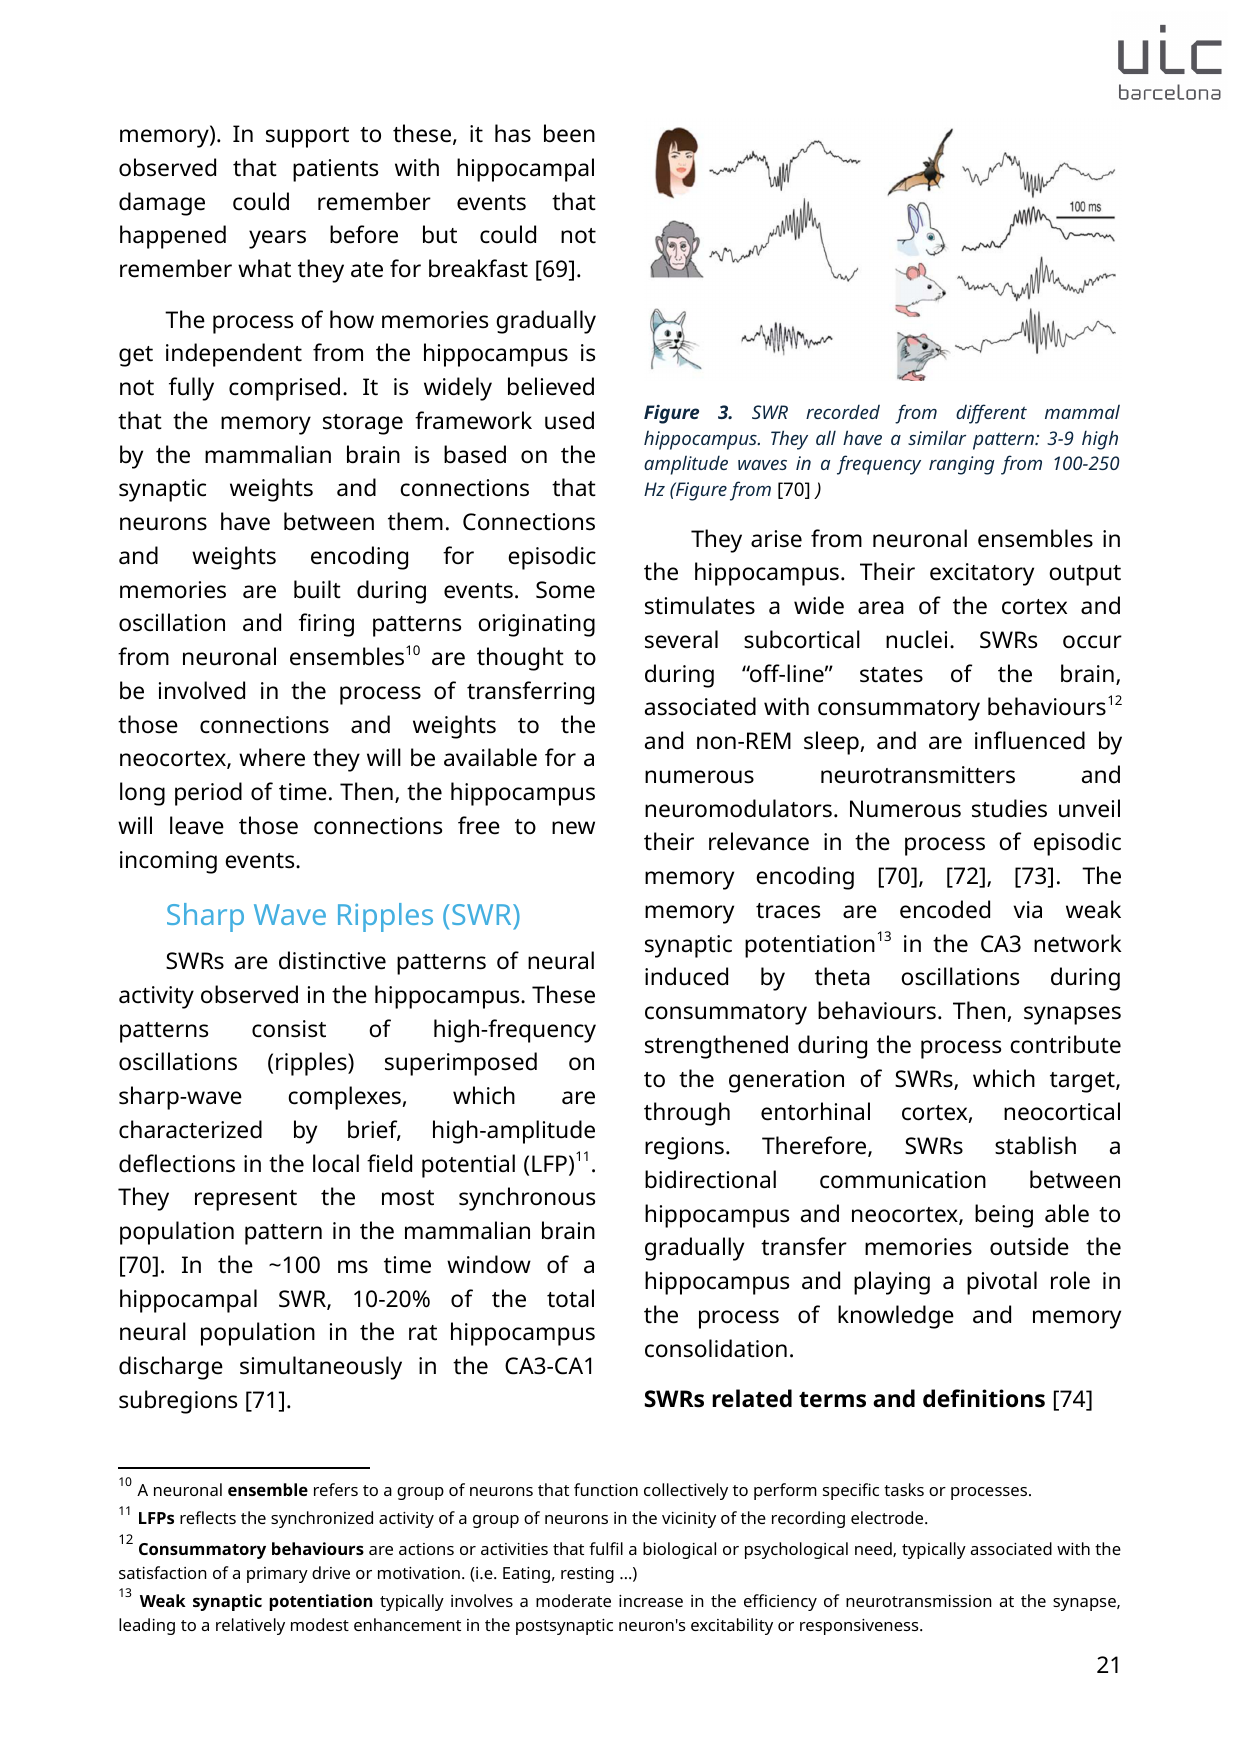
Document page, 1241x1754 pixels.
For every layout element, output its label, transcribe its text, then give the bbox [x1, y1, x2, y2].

picture [1110, 11, 1229, 110]
text They arise from neuronal ensembles in the hippocampus. Their excitatory output stimulates a wide area of the cortex and several subcortical nuclei. SWRs occur during “off-line” states of the brain, associated with consummatory behaviours and non-REM sleep, and are inﬂuenced by numerous neurotransmitters and neuromodulators. Numerous studies unveil their relevance in the process of episodic memory encoding . The memory traces are encoded via weak synaptic potentiation in the CA3 network induced by theta oscillations during consummatory behaviours. Then, synapses strengthened during the process contribute to the generation of SWRs, which target, through entorhinal cortex, neocortical regions. Therefore, SWRs stablish a bidirectional communication between hippocampus and neocortex, being able to gradually transfer memories outside the hippocampus and playing a pivotal role in the process of knowledge and memory consolidation. [644, 522, 1122, 1364]
text Figure 4. SWR recorded from different mammal hippocampus. They all have a similar pattern: 3-9 high amplitude waves in a frequency ranging from 100-250 Hz (Figure from ) [644, 399, 1122, 502]
text SWRs related terms and definitions [644, 1383, 1122, 1414]
text The process of how memories gradually get independent from the hippocampus is not fully comprised. It is widely believed that the memory storage framework used by the mammalian brain is based on the synaptic weights and connections that neurons have between them. Connections and weights encoding for episodic memories are built during events. Some oscillation and firing patterns originating from neuronal ensembles are thought to be involved in the process of transferring those connections and weights to the neocortex, where they will be available for a long period of time. Then, the hippocampus will leave those connections free to new incoming events. [118, 303, 596, 875]
text SWRs are distinctive patterns of neural activity observed in the hippocampus. These patterns consist of high-frequency oscillations (ripples) superimposed on sharp-wave complexes, which are characterized by brief, high-amplitude deflections in the local field potential (LFP). They represent the most synchronous population pattern in the mammalian brain . In the ~100 ms time window of a hippocampal SWR, 10-20% of the total neural population in the rat hippocampus discharge simultaneously in the CA3-CA1 subregions . [118, 945, 596, 1415]
subtitle Sharp Wave Ripples (SWR) [118, 894, 596, 934]
picture [643, 118, 1123, 381]
